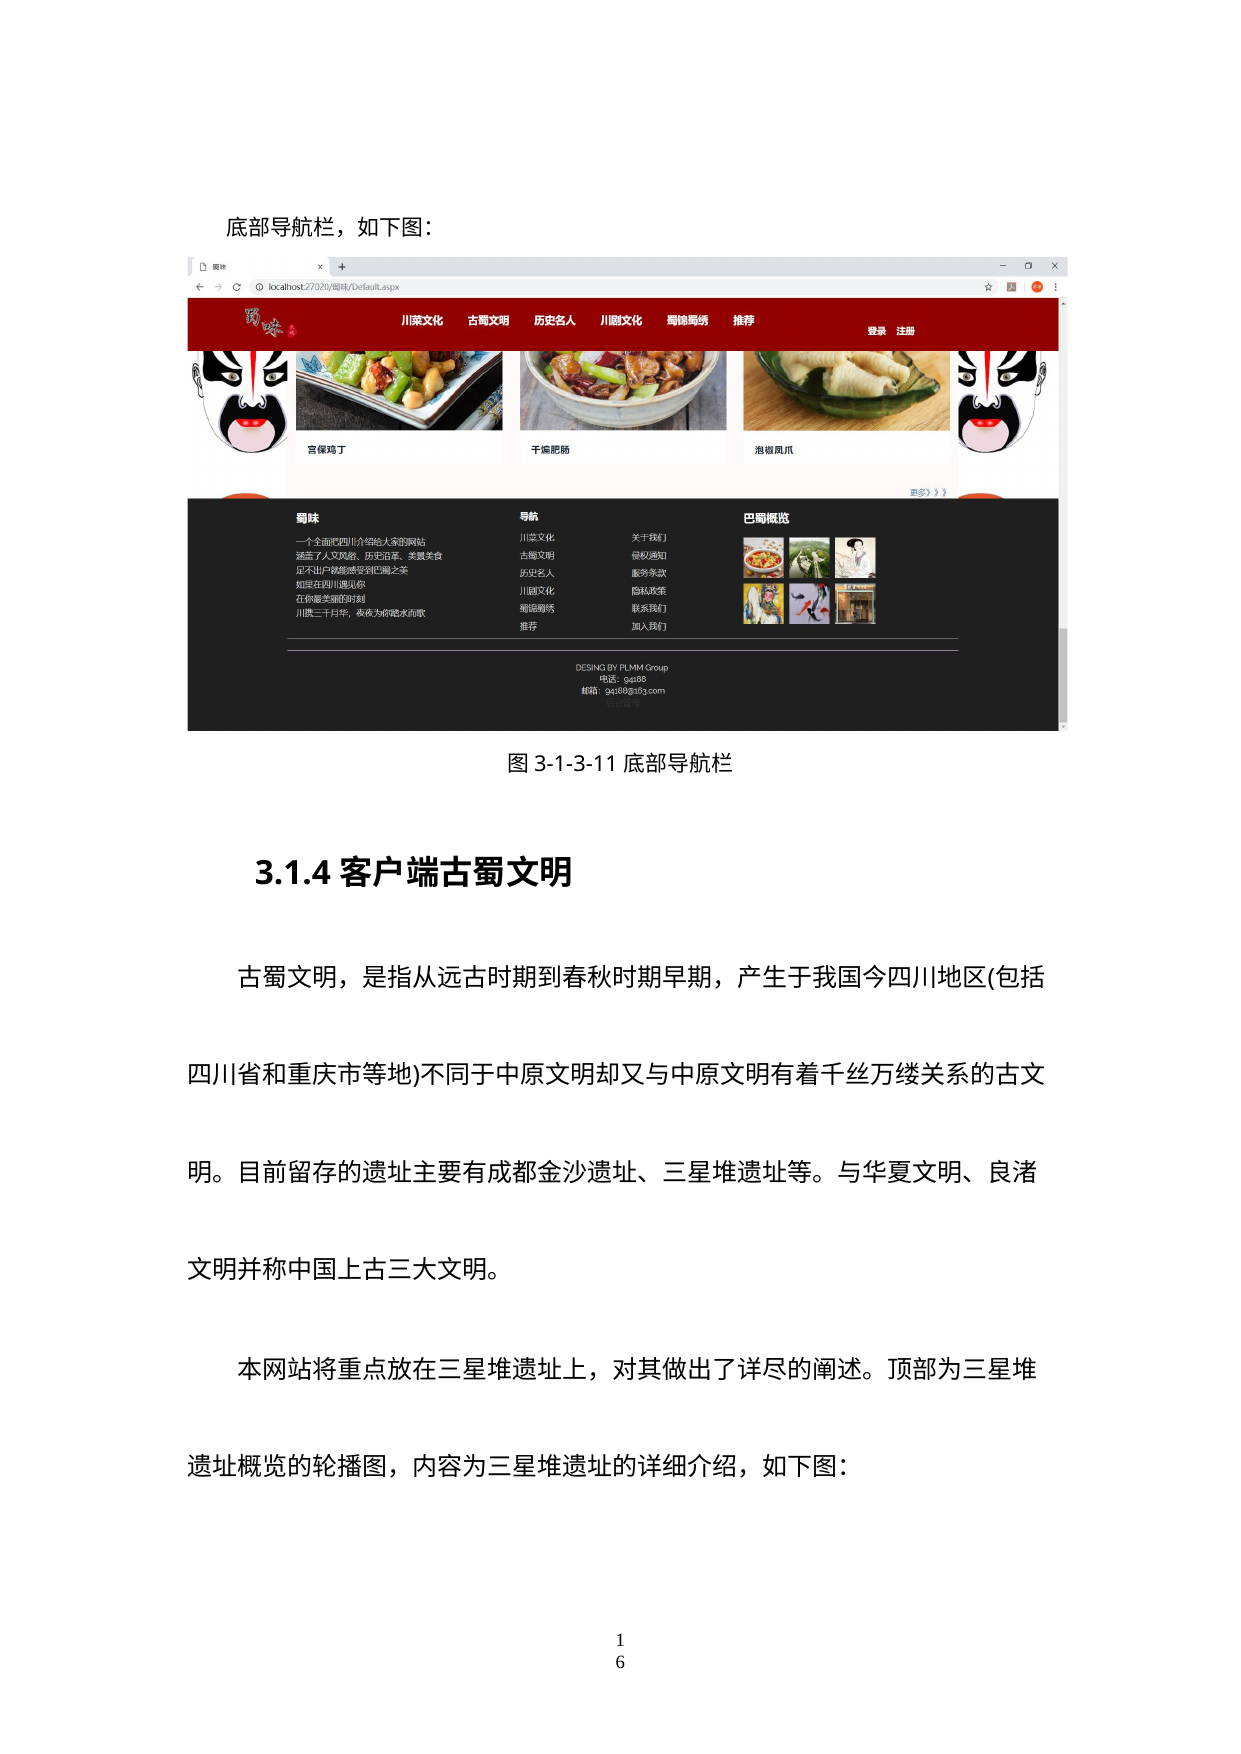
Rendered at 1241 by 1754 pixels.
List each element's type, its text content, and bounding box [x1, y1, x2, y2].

subtitle 3.1.4 客户端古蜀文明 [187, 838, 1053, 903]
text 图3-1-3-11 底部导航栏 [187, 745, 1053, 778]
picture [187, 257, 1068, 731]
text 古蜀文明，是指从远古时期到春秋时期早期，产生于我国今四川地区(包括四川省和重庆市等地)不同于中原文明却又与中原文明有着千丝万缕关系的古文明。目前留存的遗址主要有成都金沙遗址、三星堆遗址等。与华夏文明、良渚文明并称中国上古三大文明。 [187, 943, 1053, 1301]
text 底部导航栏，如下图： [187, 209, 1053, 242]
text 本网站将重点放在三星堆遗址上，对其做出了详尽的阐述。顶部为三星堆遗址概览的轮播图，内容为三星堆遗址的详细介绍，如下图： [187, 1335, 1053, 1497]
